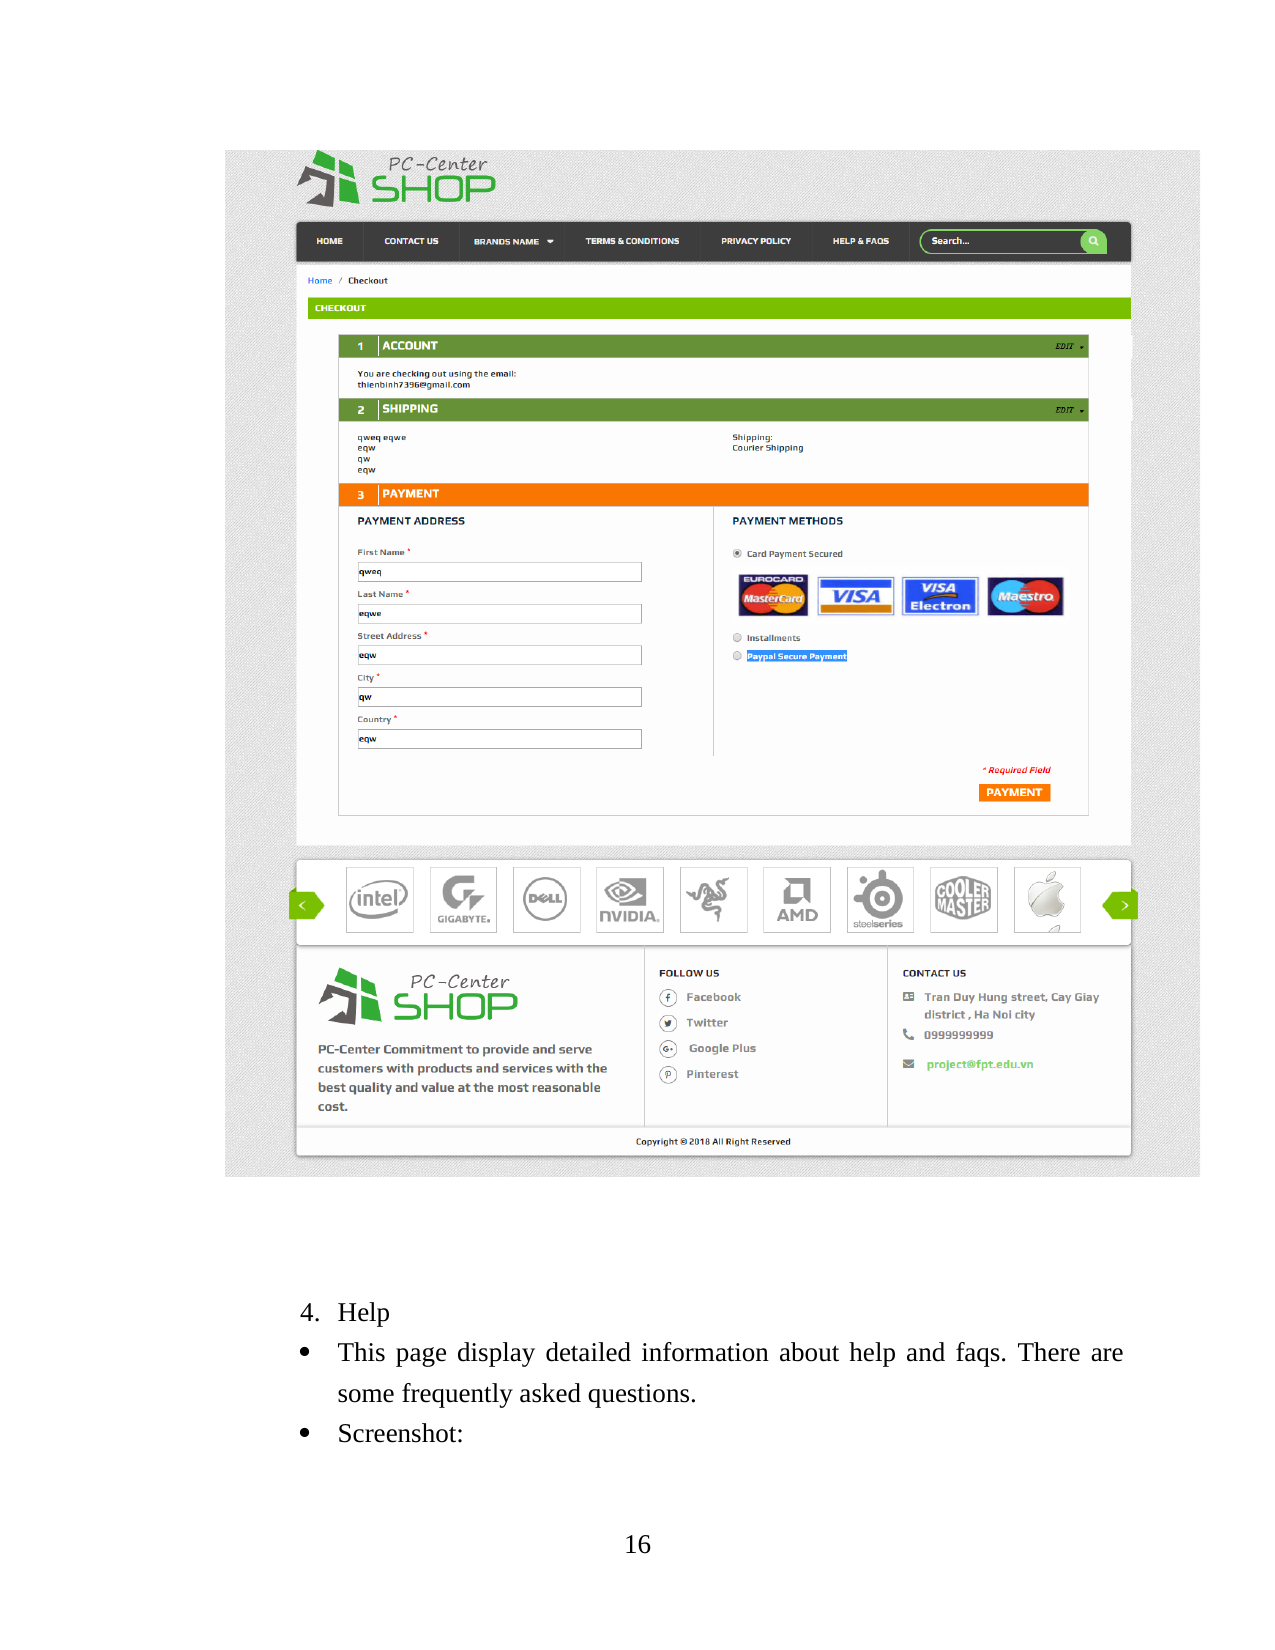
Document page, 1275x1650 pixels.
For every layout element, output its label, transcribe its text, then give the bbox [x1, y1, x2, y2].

list Screenshot: [300, 1417, 1125, 1448]
list This page display detailed information about help and faqs. There are some frequently asked questions. [300, 1336, 1125, 1408]
list Help [300, 1296, 1125, 1327]
picture [225, 150, 1200, 1177]
